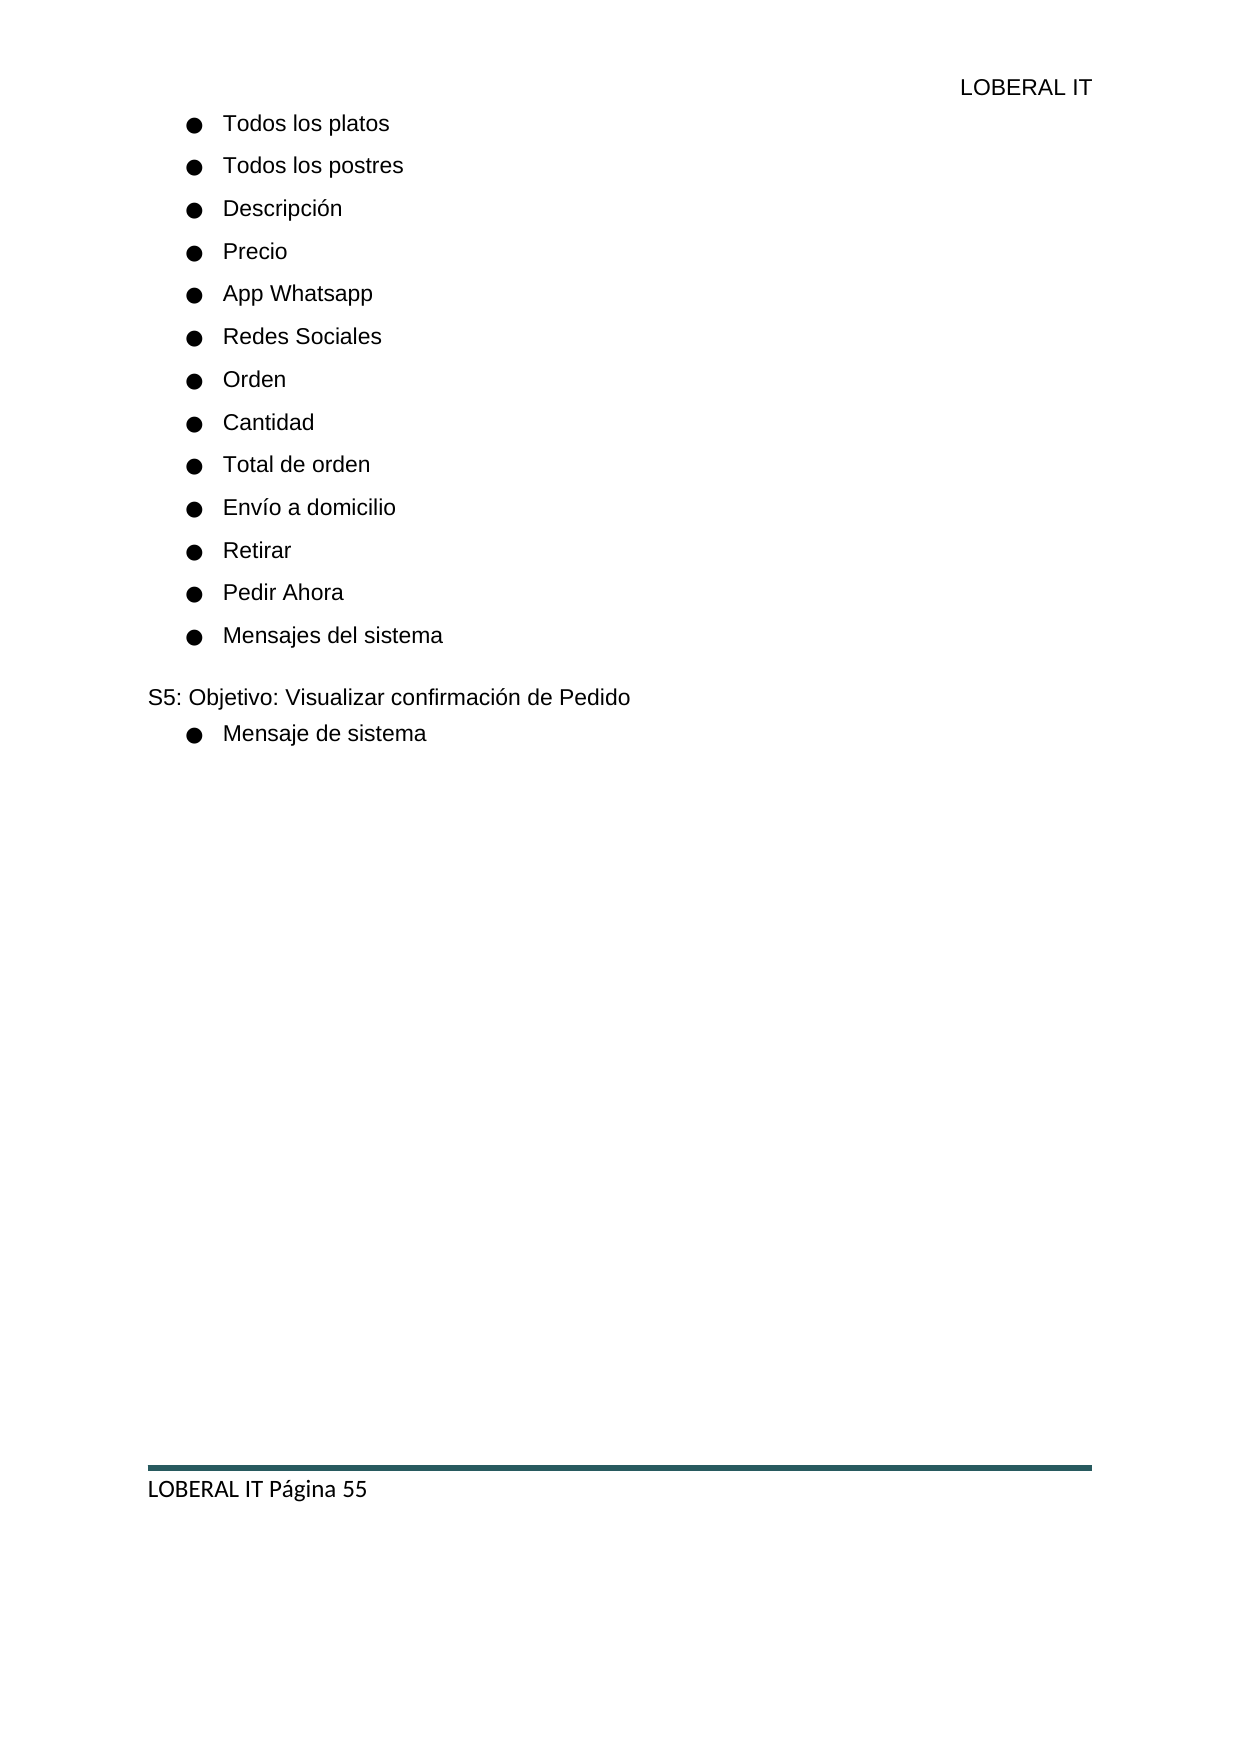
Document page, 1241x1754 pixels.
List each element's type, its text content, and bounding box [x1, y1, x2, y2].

list Pedir Ahora [185, 570, 1092, 613]
list App Whatsapp [185, 271, 1092, 314]
list Mensaje de sistema [185, 711, 1092, 753]
list Total de orden [185, 442, 1092, 484]
list Mensajes del sistema [185, 613, 1092, 655]
list Orden [185, 356, 1092, 399]
list Cantidad [185, 399, 1092, 442]
list Redes Sociales [185, 314, 1092, 356]
list Descripción [185, 186, 1092, 228]
text S5: Objetivo: Visualizar confirmación de Pedido [148, 684, 1092, 711]
list Todos los platos [185, 100, 1092, 143]
list Todos los postres [185, 143, 1092, 186]
list Retirar [185, 527, 1092, 570]
list Precio [185, 228, 1092, 271]
list Envío a domicilio [185, 484, 1092, 527]
